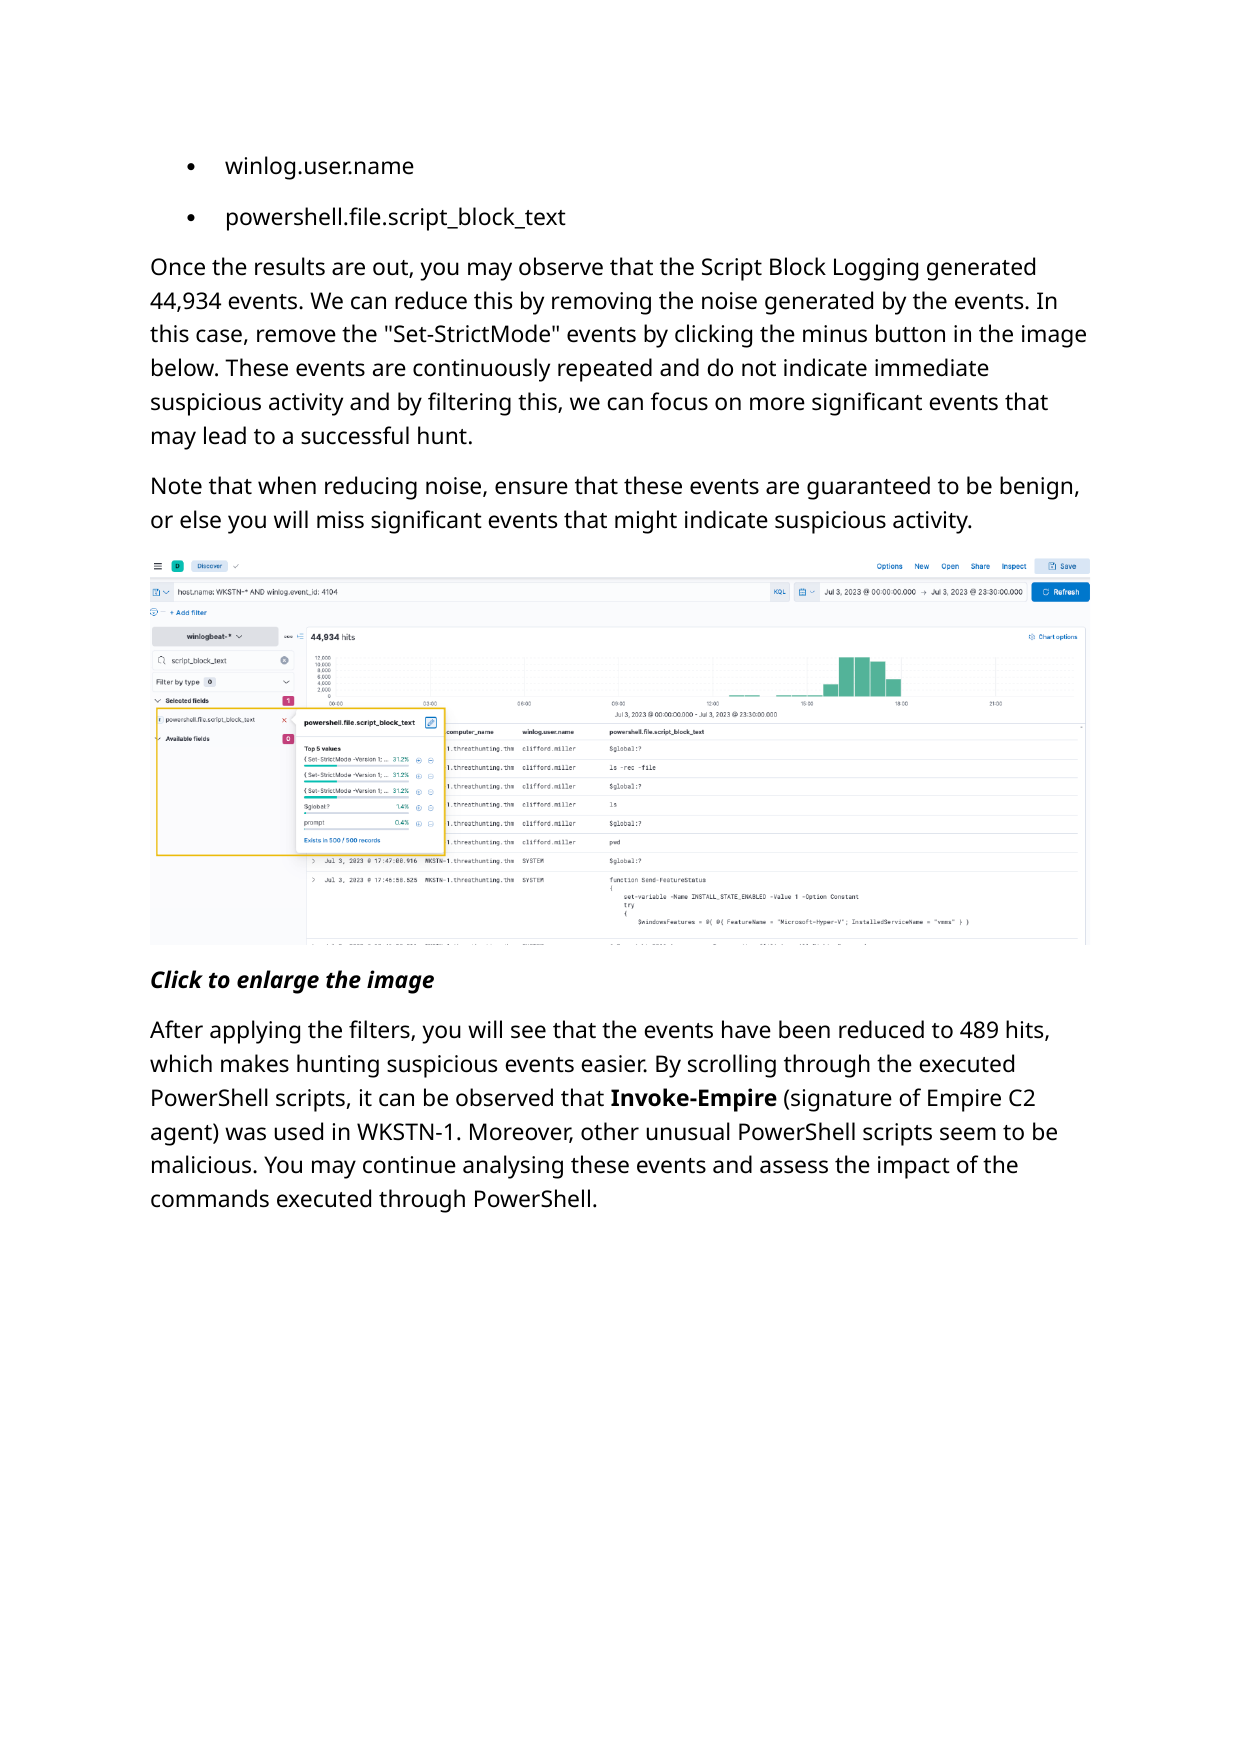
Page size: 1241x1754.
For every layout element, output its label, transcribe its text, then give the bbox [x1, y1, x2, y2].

text Once the results are out, you may observe that the Script Block Logging generated 44,934 events. We can reduce this by removing the noise generated by the events. In this case, remove the "Set-StrictMode" events by clicking the minus button in the image below. These events are continuously repeated and do not indicate immediate suspicious activity and by filtering this, we can focus on more significant events that may lead to a successful hunt. [150, 251, 1090, 451]
picture [150, 554, 1091, 945]
text Click to enlarge the image [150, 964, 1090, 995]
text After applying the filters, you will see that the events have been reduced to 489 hits, which makes hunting suspicious events easier. By scrolling through the executed PowerShell scripts, it can be observed that Invoke-Empire (signature of Empire C2 agent) was used in WKSTN-1. Moreover, other unusual PowerShell scripts seem to be malicious. You may continue analysing these events and assess the impact of the commands executed through PowerShell. [150, 1014, 1090, 1214]
list winlog.user.name [187, 150, 1090, 181]
list powershell.file.script_block_text [187, 200, 1090, 232]
text Note that when reducing noise, ensure that these events are guaranteed to be benign, or else you will miss significant events that might indicate suspicious activity. [150, 470, 1090, 535]
